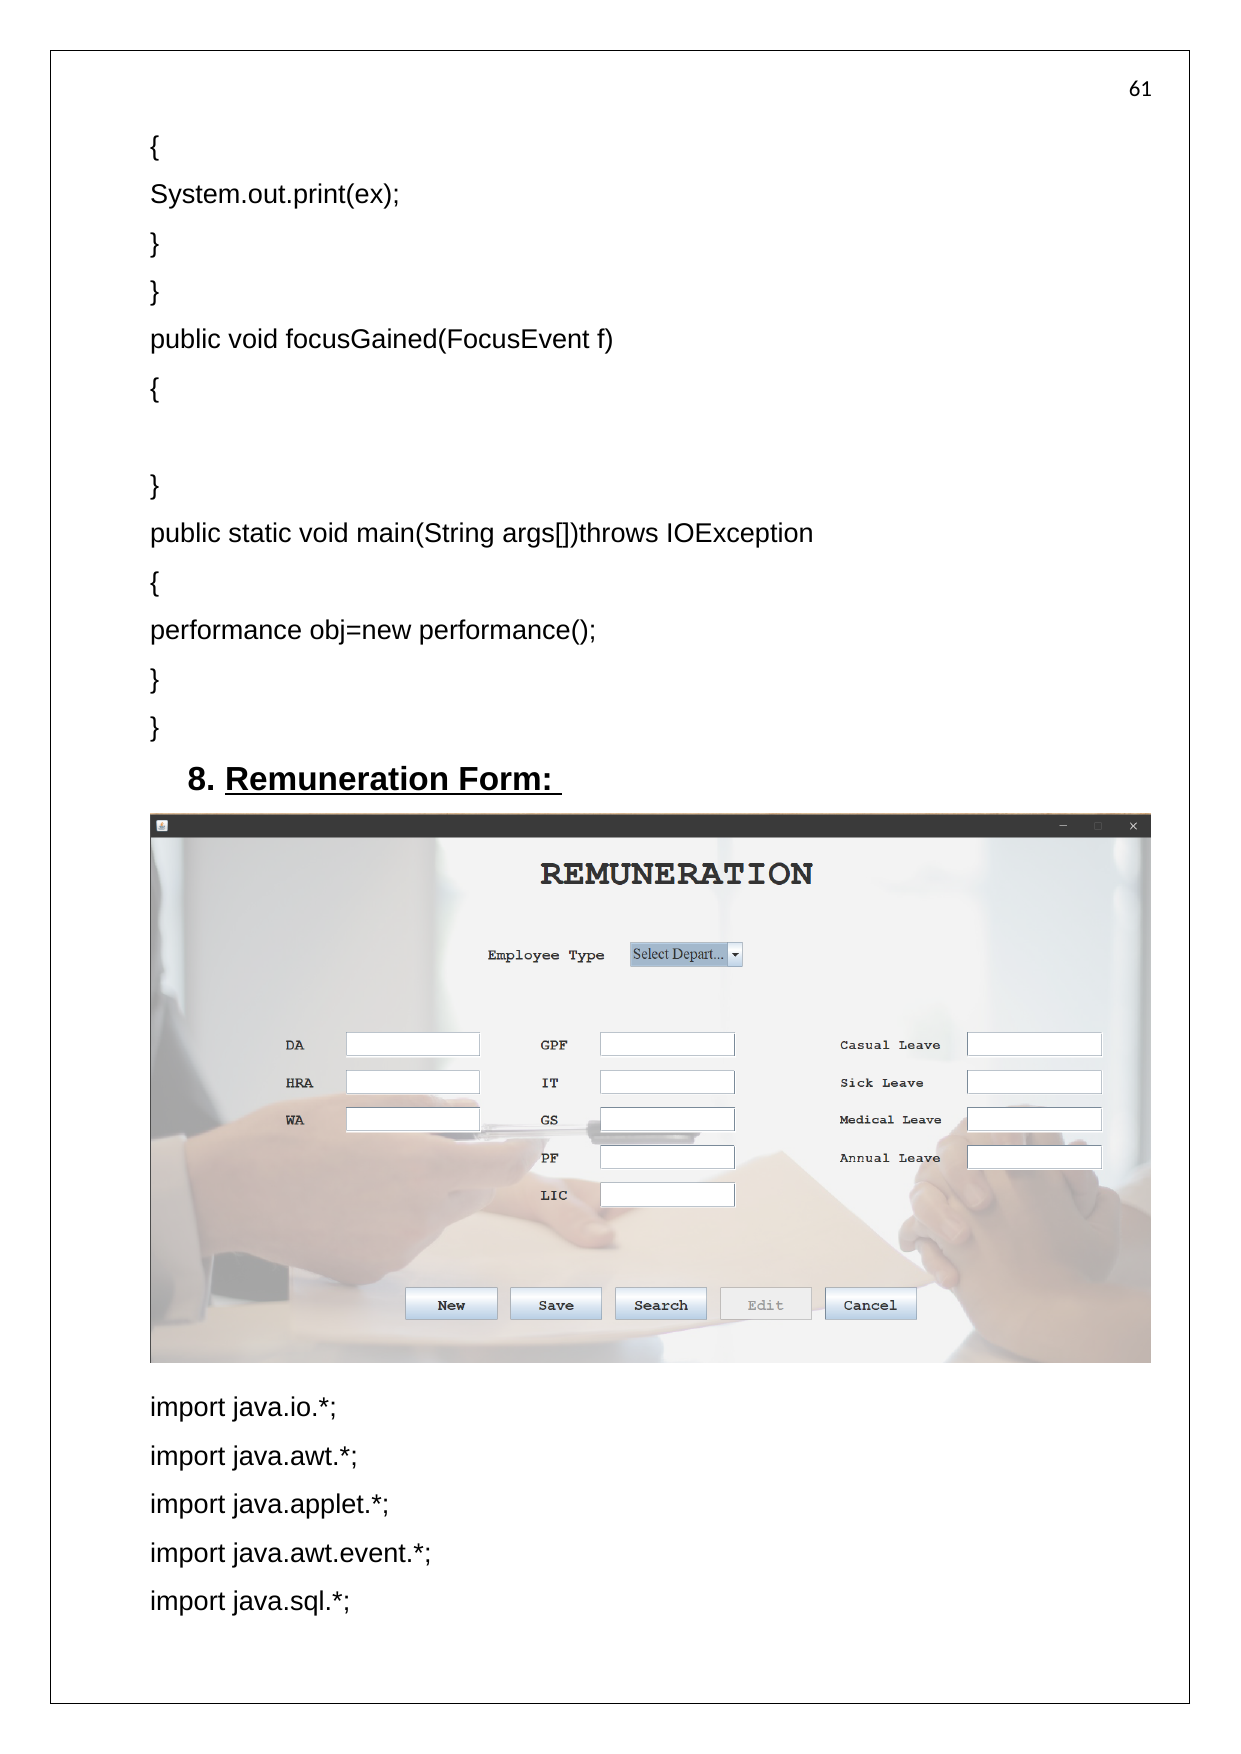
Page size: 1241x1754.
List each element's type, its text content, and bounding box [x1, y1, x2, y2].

text performance obj=new performance(); [150, 614, 1152, 645]
text } [150, 711, 1152, 742]
text { [150, 372, 1152, 403]
text import java.io.*; [150, 1391, 1152, 1423]
text } [150, 275, 1152, 306]
list Remuneration Form: [187, 759, 1152, 798]
text import java.sql.*; [150, 1585, 1152, 1616]
text import java.applet.*; [150, 1488, 1152, 1519]
text System.out.print(ex); [150, 178, 1152, 209]
text { [150, 130, 1152, 161]
text { [150, 566, 1152, 597]
text } [150, 663, 1152, 694]
text } [150, 469, 1152, 500]
text public void focusGained(FocusEvent f) [150, 323, 1152, 355]
text public static void main(String args[])throws IOException [150, 517, 1152, 548]
text import java.awt.*; [150, 1440, 1152, 1471]
text } [150, 227, 1152, 258]
text import java.awt.event.*; [150, 1537, 1152, 1568]
picture [150, 813, 1151, 1363]
